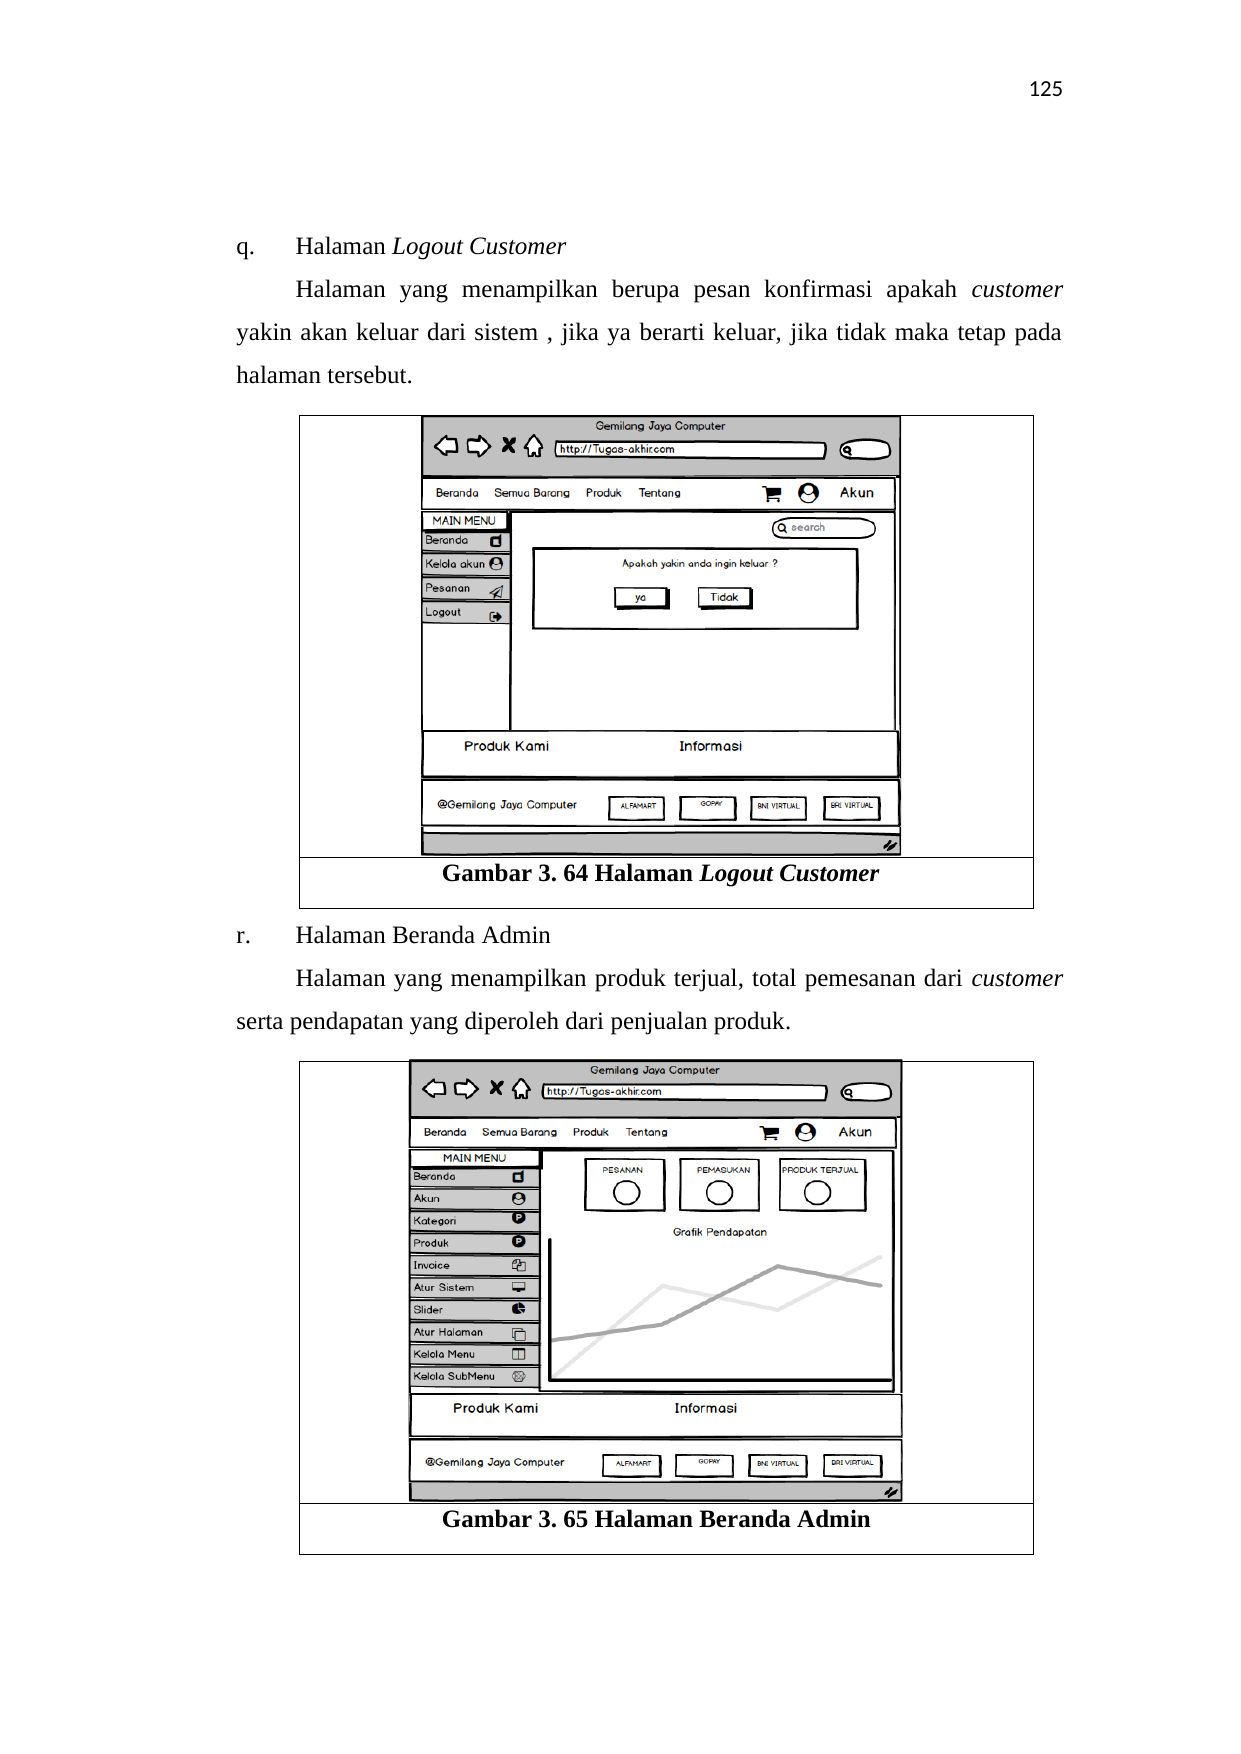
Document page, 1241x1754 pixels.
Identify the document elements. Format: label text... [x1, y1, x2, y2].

text Halaman yang menampilkan produk terjual, total pemesanan dari customer serta pendapatan yang diperoleh dari penjualan produk. [236, 963, 1063, 1035]
text Halaman yang menampilkan berupa pesan konfirmasi apakah customer yakin akan keluar dari sistem , jika ya berarti keluar, jika tidak maka tetap pada halaman tersebut. [236, 274, 1063, 389]
table_cell Gambar 3. 65 Halaman Beranda Admin [300, 1504, 1033, 1554]
table_header [300, 416, 1033, 857]
list Halaman Logout Customer [236, 231, 1063, 260]
table_header [300, 1062, 1033, 1503]
table_cell Gambar 3. 64 Halaman Logout Customer [300, 858, 1033, 907]
list Halaman Beranda Admin [236, 920, 1063, 949]
